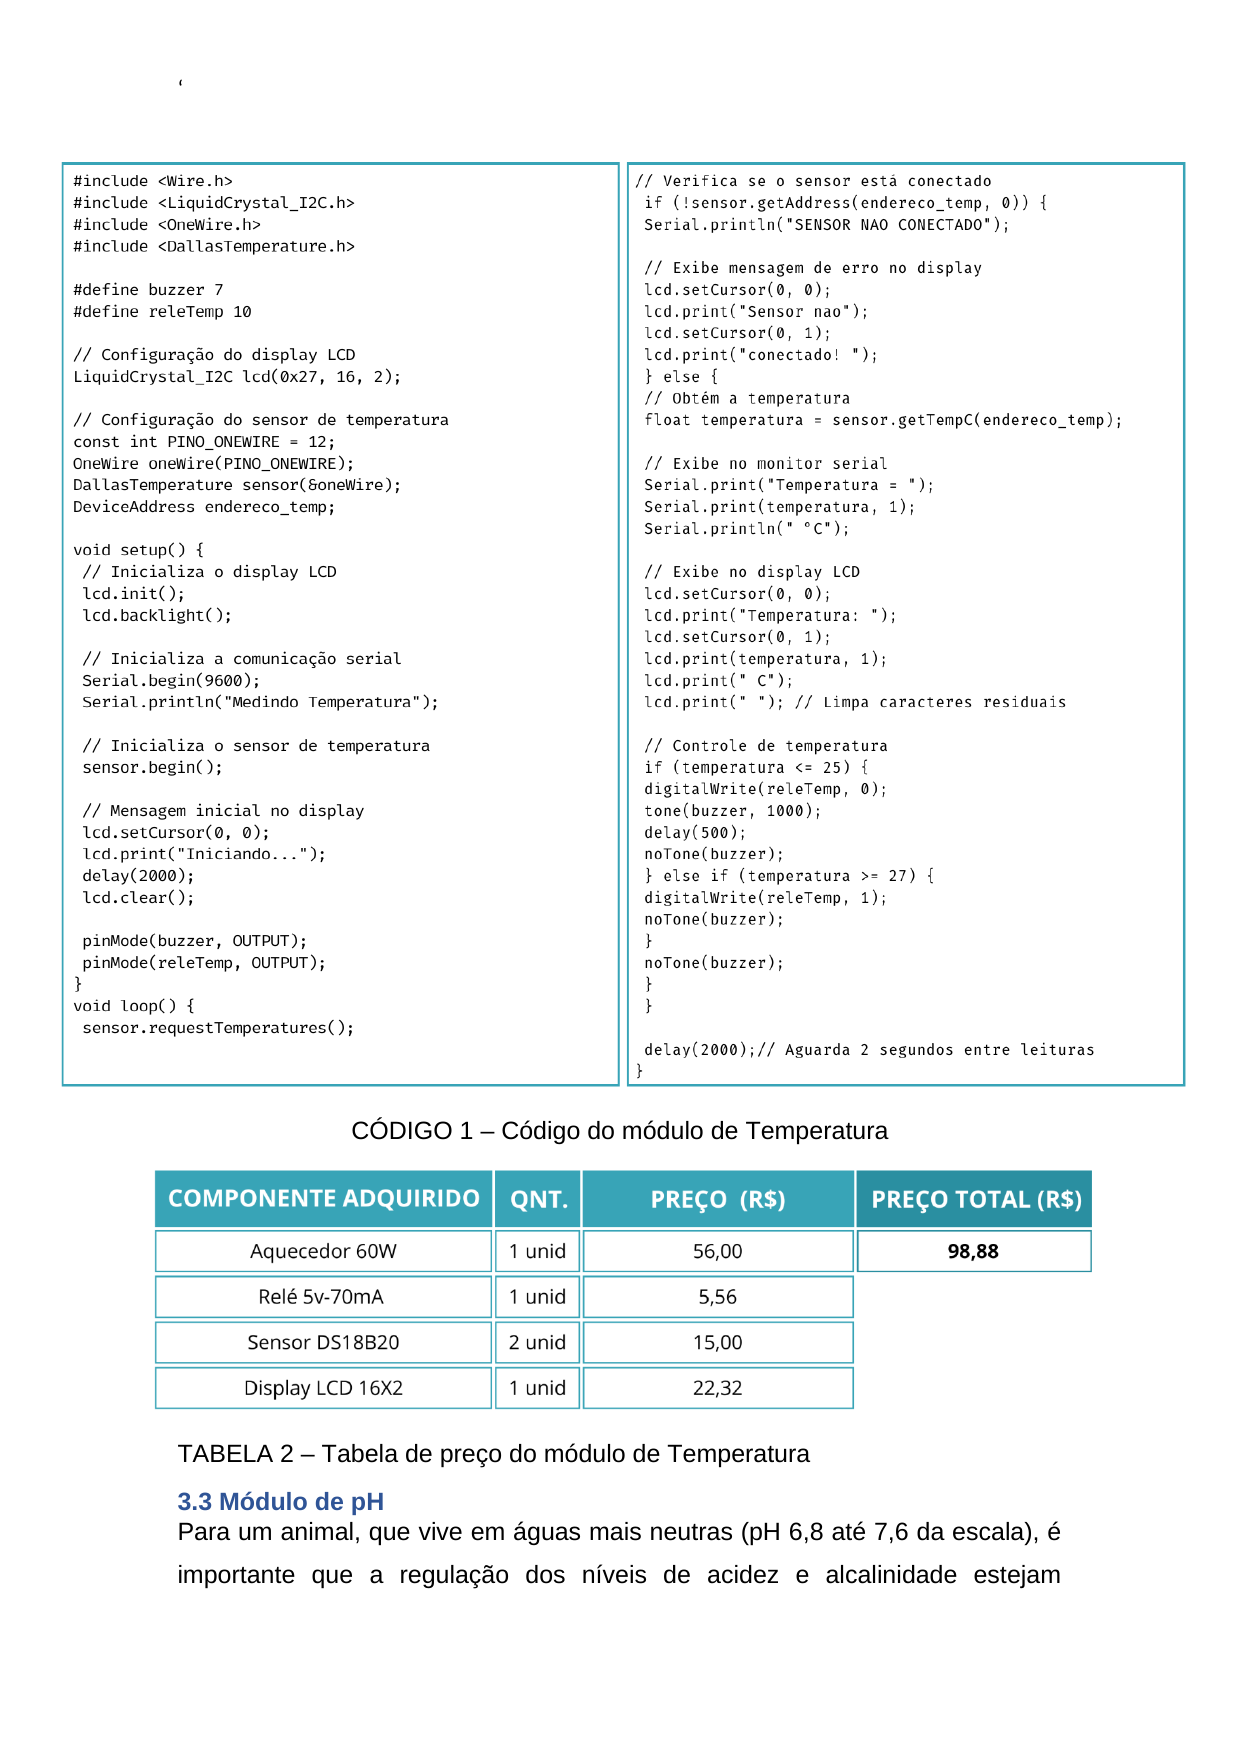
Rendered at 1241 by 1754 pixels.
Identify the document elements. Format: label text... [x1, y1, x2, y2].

text CÓDIGO 1 – Código do módulo de Temperatura [177, 1116, 1063, 1145]
picture [44, 147, 1197, 1098]
picture [147, 1164, 1100, 1422]
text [177, 1517, 1063, 1589]
subtitle 3.3 Módulo de pH [177, 1487, 1063, 1516]
text TABELA 2 – Tabela de preço do módulo de Temperatura [177, 1439, 1063, 1468]
